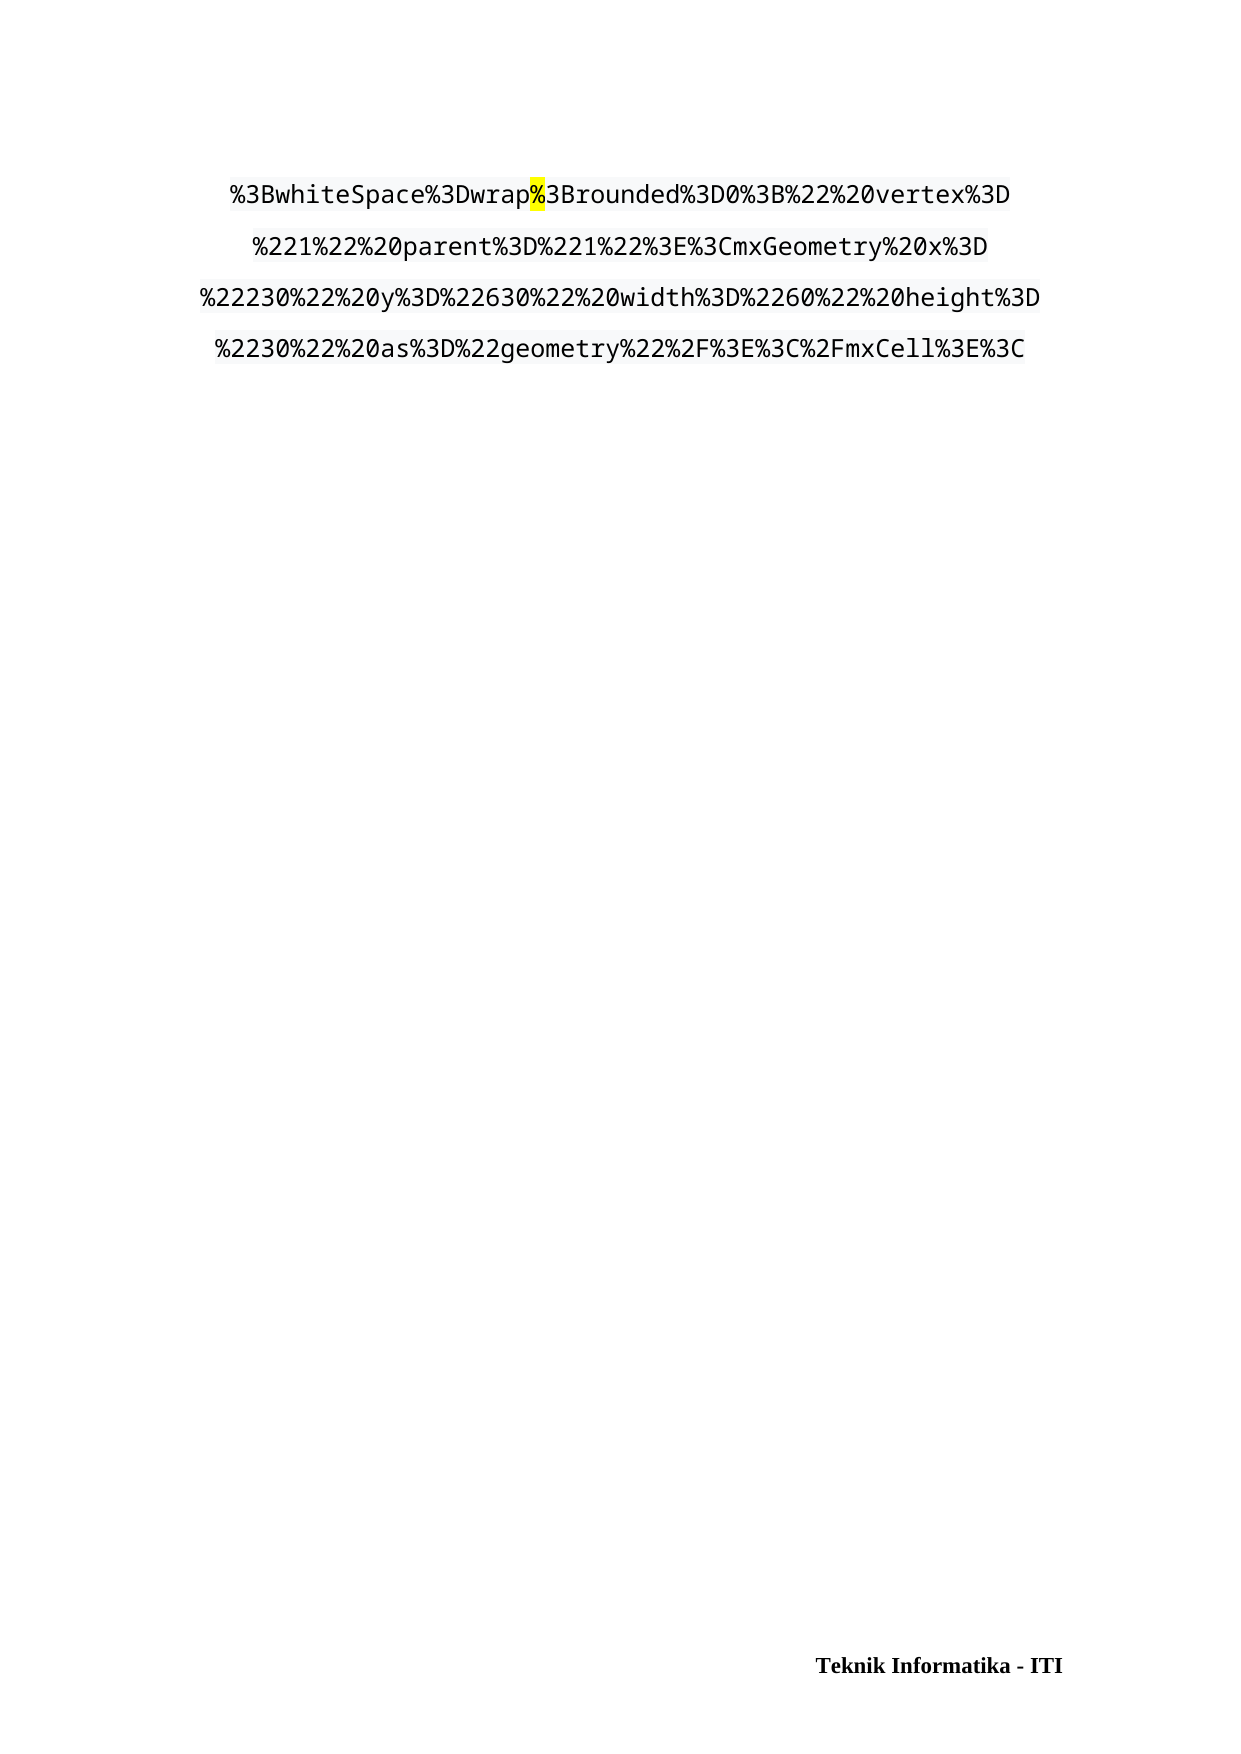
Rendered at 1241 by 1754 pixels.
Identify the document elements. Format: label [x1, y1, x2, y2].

text [177, 177, 1063, 364]
